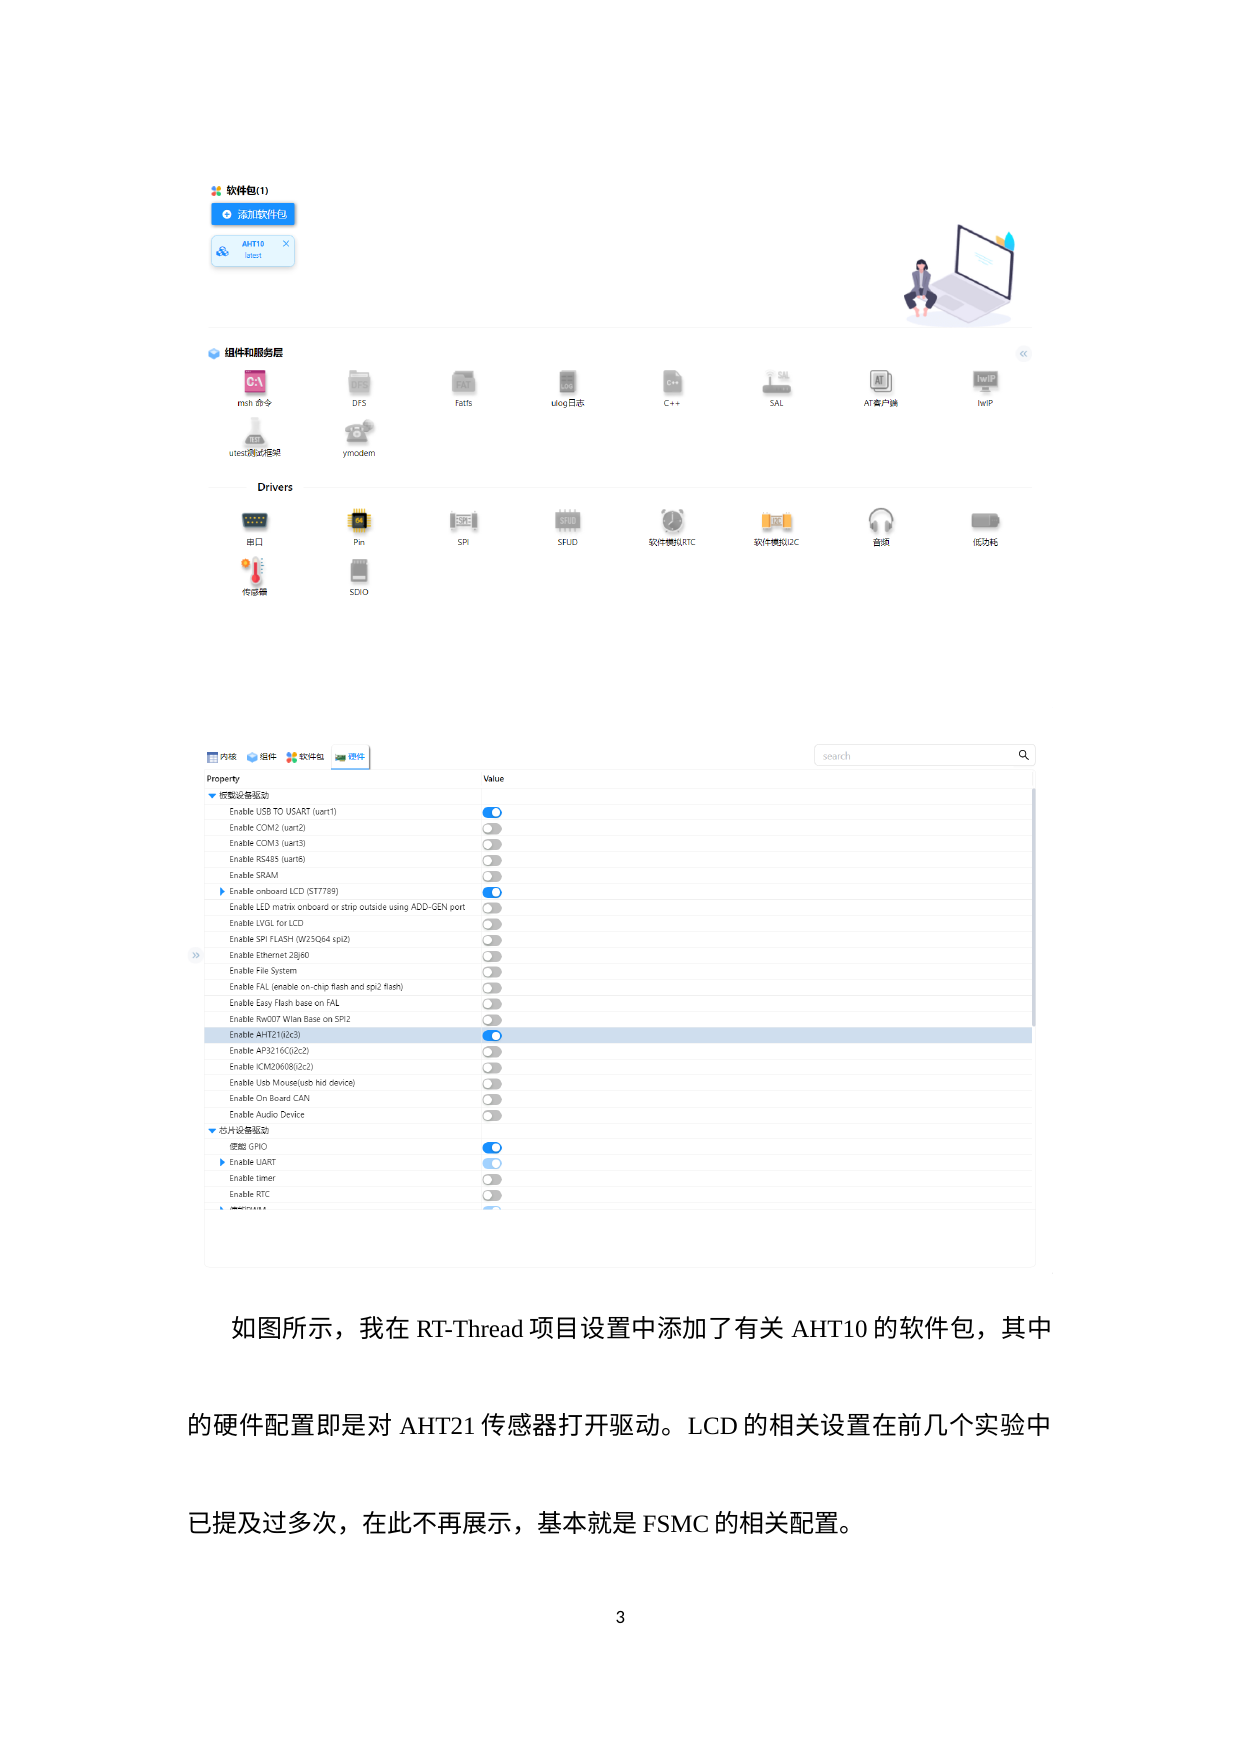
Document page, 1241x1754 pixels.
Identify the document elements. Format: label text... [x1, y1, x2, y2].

text 如图所示，我在RT-Thread项目设置中添加了有关AHT10的软件包，其中的硬件配置即是对AHT21传感器打开驱动。LCD的相关设置在前几个实验中已提及过多次，在此不再展示，基本就是FSMC的相关配置。 [187, 1294, 1053, 1554]
picture [187, 162, 1053, 708]
picture [187, 727, 1053, 1274]
